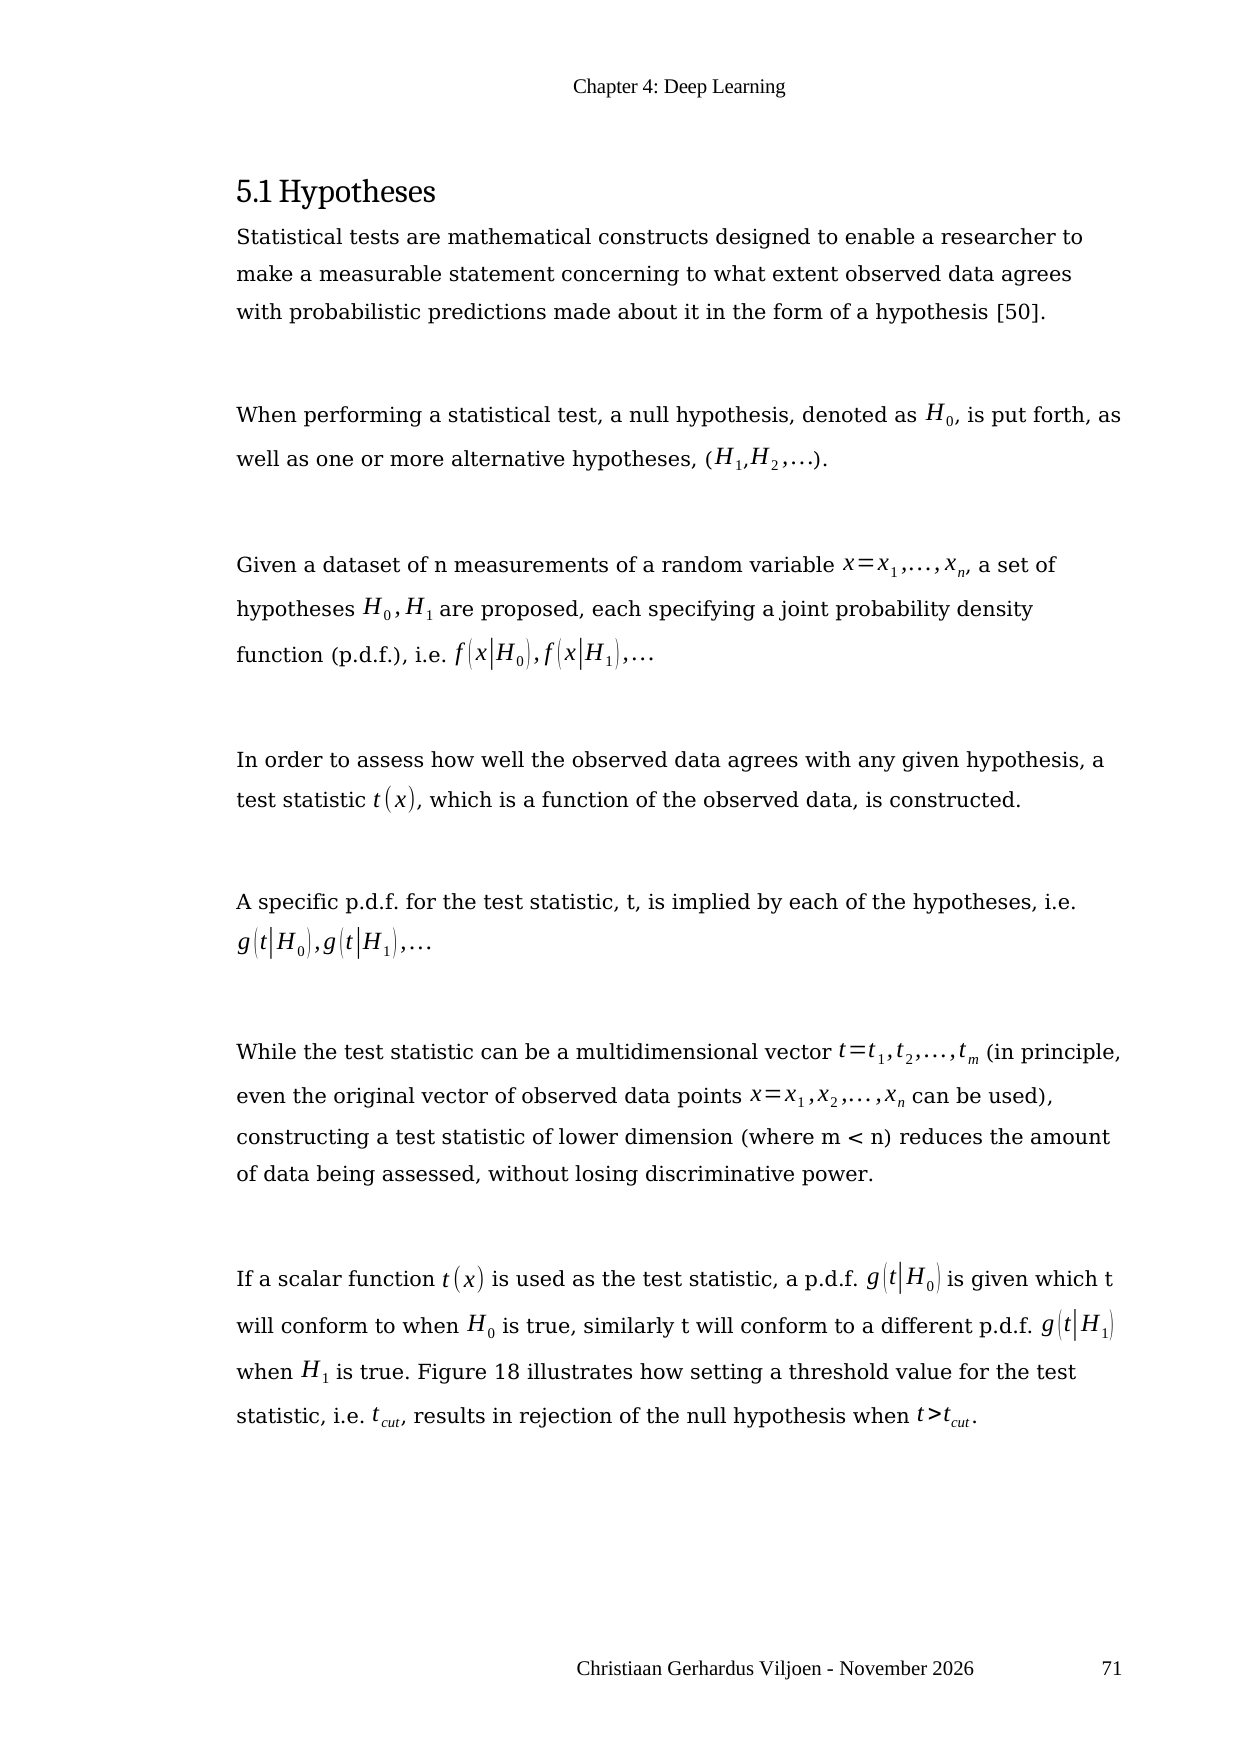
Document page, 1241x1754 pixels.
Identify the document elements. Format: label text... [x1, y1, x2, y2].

text A specific p.d.f. for the test statistic, t, is implied by each of the hypotheses, i.e. [236, 889, 1122, 961]
text While the test statistic can be a multidimensional vector (in principle, even the original vector of observed data points can be used), constructing a test statistic of lower dimension (where m < n) reduces the amount of data being assessed, without losing discriminative power. [236, 1036, 1122, 1186]
subtitle Hypotheses [236, 173, 1122, 211]
text When performing a statistical test, a null hypothesis, denoted as , is put forth, as well as one or more alternative hypotheses, (,). [236, 399, 1122, 474]
text Statistical tests are mathematical constructs designed to enable a researcher to make a measurable statement concerning to what extent observed data agrees with probabilistic predictions made about it in the form of a hypothesis . [236, 224, 1122, 324]
text In order to assess how well the observed data agrees with any given hypothesis, a test statistic , which is a function of the observed data, is constructed. [236, 746, 1122, 814]
text Given a dataset of n measurements of a random variable , a set of hypotheses are proposed, each specifying a joint probability density function (p.d.f.), i.e. [236, 549, 1122, 671]
